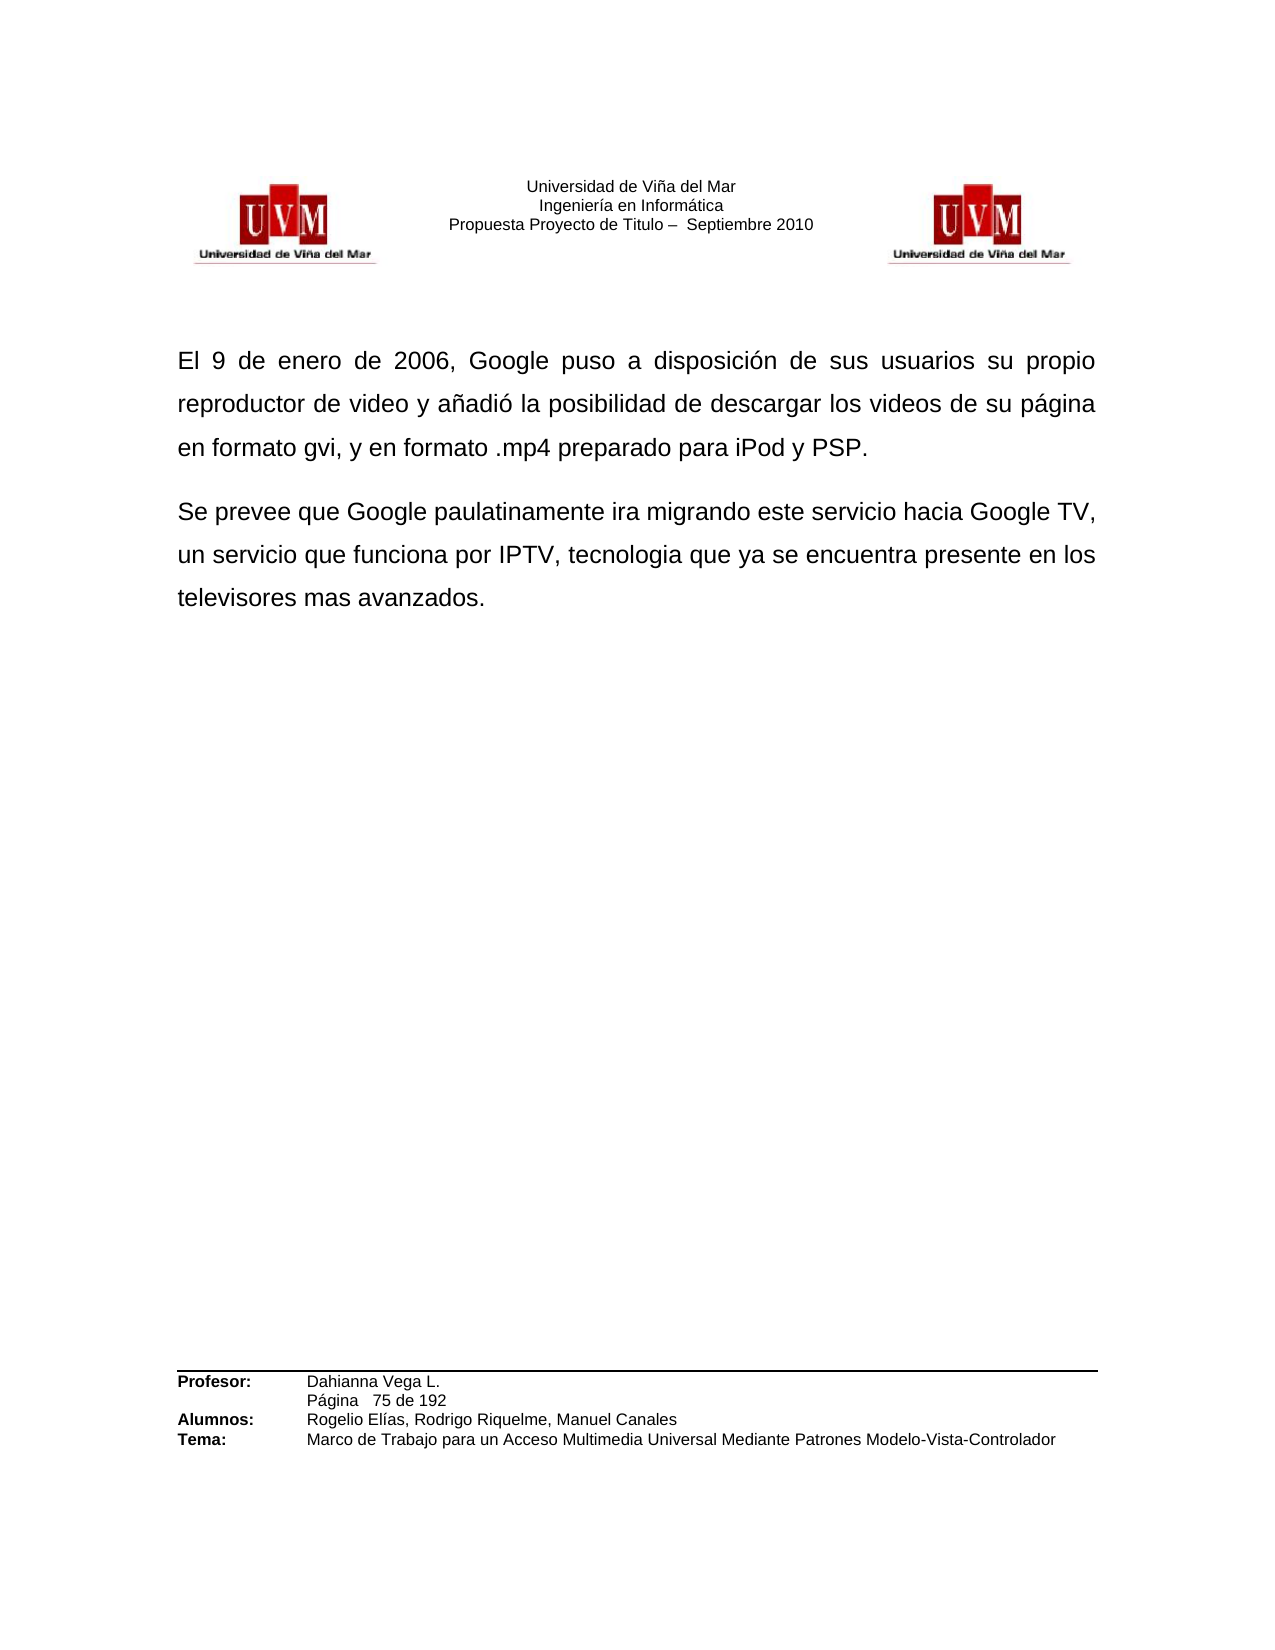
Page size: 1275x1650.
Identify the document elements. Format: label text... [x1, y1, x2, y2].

text El 9 de enero de 2006, Google puso a disposición de sus usuarios su propio reproductor de video y añadió la posibilidad de descargar los videos de su página en formato gvi, y en formato .mp4 preparado para iPod y PSP. [177, 346, 1098, 461]
text Se prevee que Google paulatinamente ira migrando este servicio hacia Google TV, un servicio que funciona por IPTV, tecnologia que ya se encuentra presente en los televisores mas avanzados. [177, 497, 1098, 612]
picture [871, 176, 1084, 267]
picture [177, 176, 390, 267]
